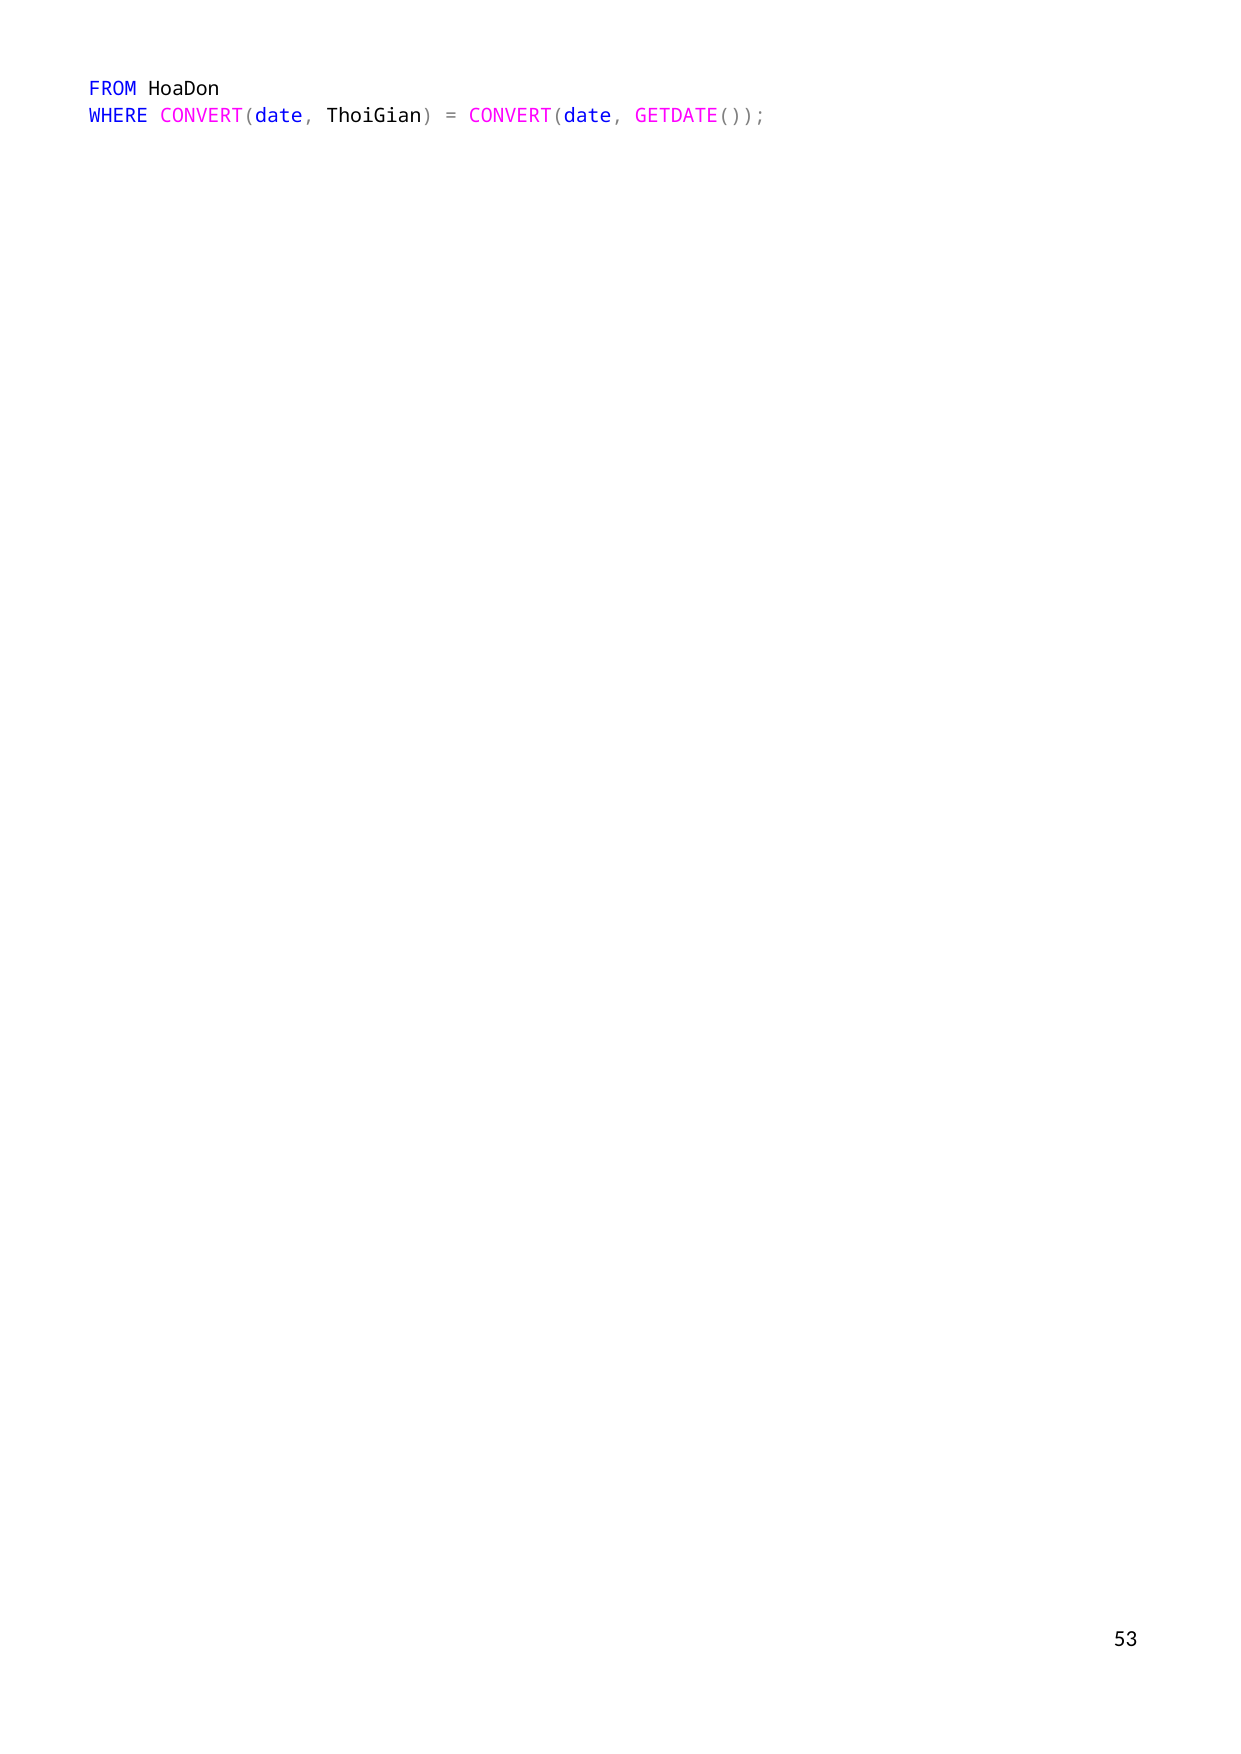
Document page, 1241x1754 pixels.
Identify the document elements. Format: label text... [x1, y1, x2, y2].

text WHERE CONVERT(date, ThoiGian) = CONVERT(date, GETDATE()); [89, 101, 1137, 128]
text FROM HoaDon [89, 74, 1137, 101]
